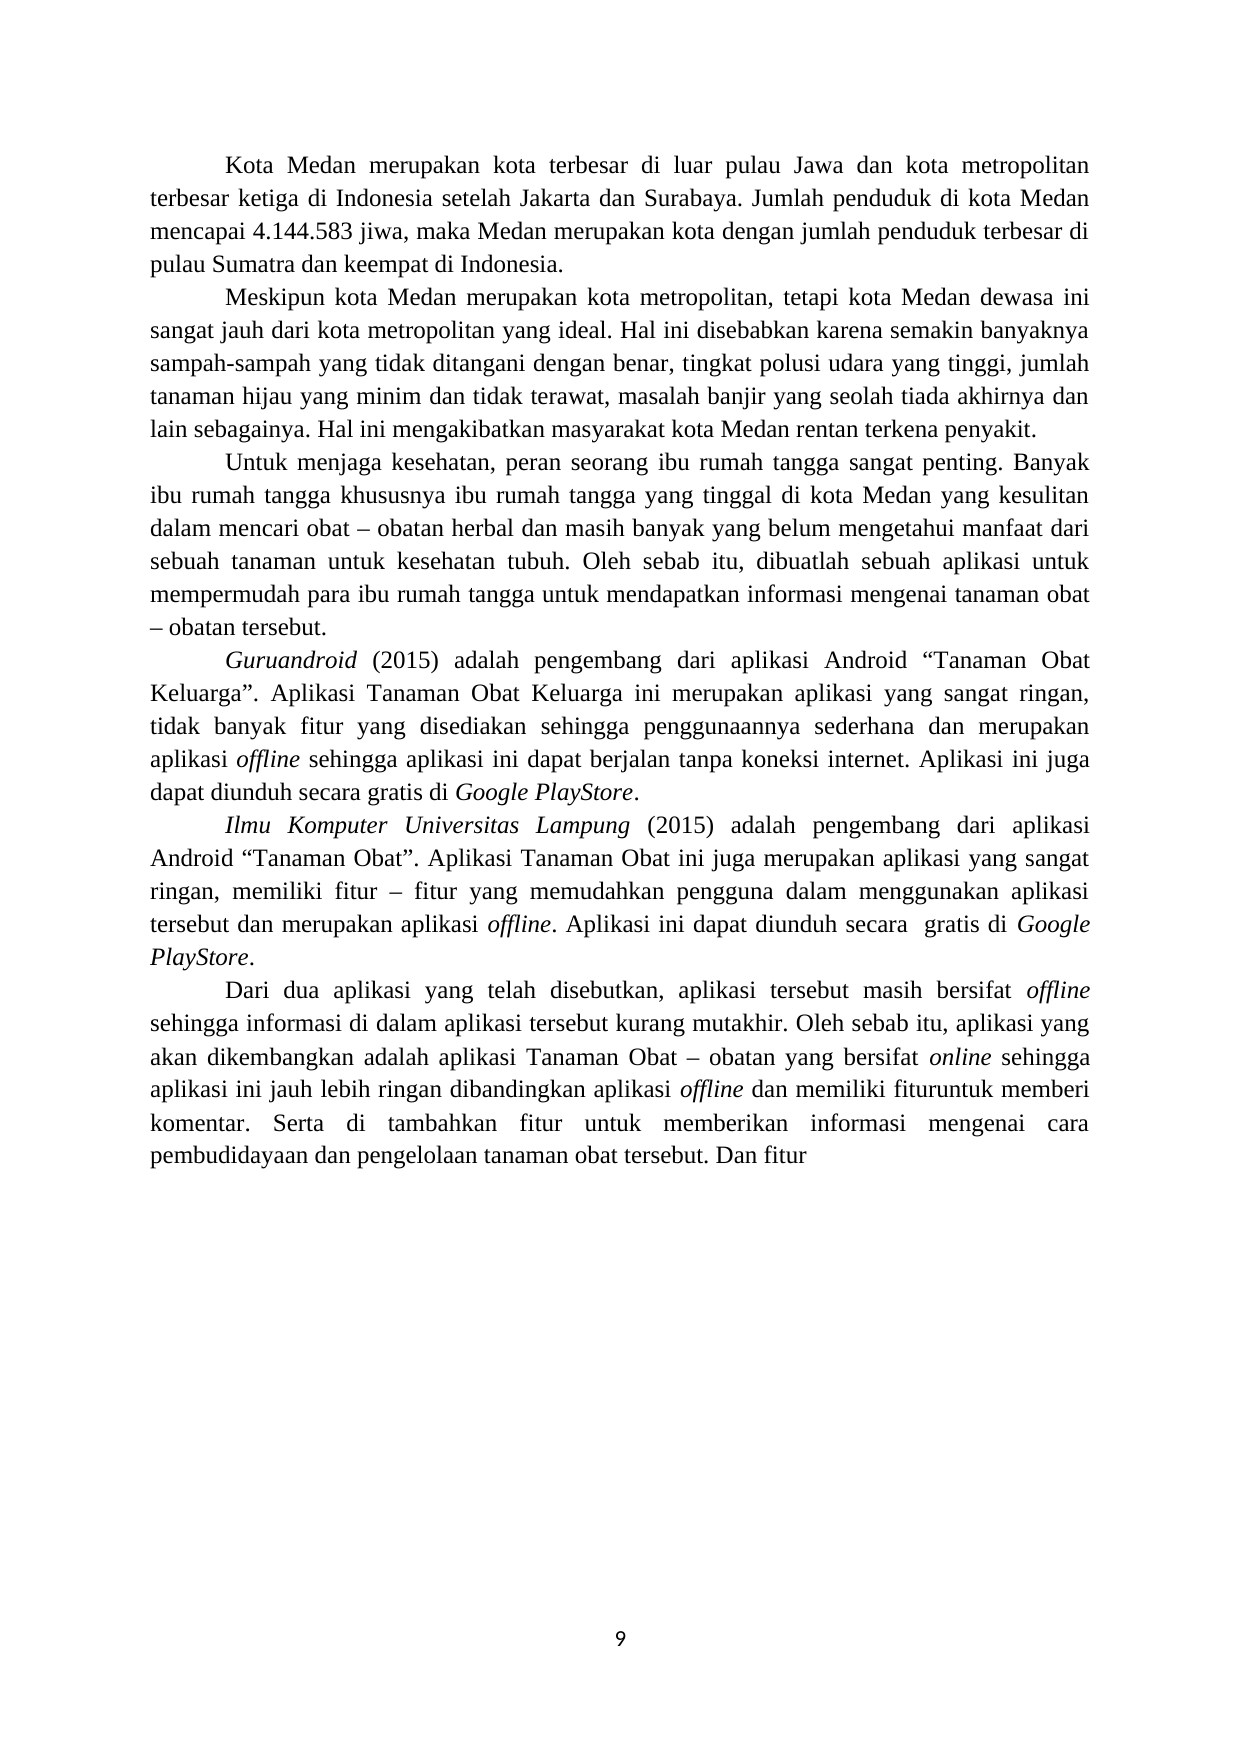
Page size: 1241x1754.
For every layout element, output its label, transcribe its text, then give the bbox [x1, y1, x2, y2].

text Guruandroid (2015) adalah pengembang dari aplikasi Android “Tanaman Obat Keluarga”. Aplikasi Tanaman Obat Keluarga ini merupakan aplikasi yang sangat ringan, tidak banyak fitur yang disediakan sehingga penggunaannya sederhana dan merupakan aplikasi offline sehingga aplikasi ini dapat berjalan tanpa koneksi internet. Aplikasi ini juga dapat diunduh secara gratis di Google PlayStore. [150, 645, 1090, 806]
text Ilmu Komputer Universitas Lampung (2015) adalah pengembang dari aplikasi Android “Tanaman Obat”. Aplikasi Tanaman Obat ini juga merupakan aplikasi yang sangat ringan, memiliki fitur – fitur yang memudahkan pengguna dalam menggunakan aplikasi tersebut dan merupakan aplikasi offline. Aplikasi ini dapat diunduh secara gratis di Google PlayStore. [150, 810, 1090, 971]
text Meskipun kota Medan merupakan kota metropolitan, tetapi kota Medan dewasa ini sangat jauh dari kota metropolitan yang ideal. Hal ini disebabkan karena semakin banyaknya sampah-sampah yang tidak ditangani dengan benar, tingkat polusi udara yang tinggi, jumlah tanaman hijau yang minim dan tidak terawat, masalah banjir yang seolah tiada akhirnya dan lain sebagainya. Hal ini mengakibatkan masyarakat kota Medan rentan terkena penyakit. [150, 282, 1090, 443]
text Untuk menjaga kesehatan, peran seorang ibu rumah tangga sangat penting. Banyak ibu rumah tangga khususnya ibu rumah tangga yang tinggal di kota Medan yang kesulitan dalam mencari obat – obatan herbal dan masih banyak yang belum mengetahui manfaat dari sebuah tanaman untuk kesehatan tubuh. Oleh sebab itu, dibuatlah sebuah aplikasi untuk mempermudah para ibu rumah tangga untuk mendapatkan informasi mengenai tanaman obat – obatan tersebut. [150, 447, 1090, 641]
text Dari dua aplikasi yang telah disebutkan, aplikasi tersebut masih bersifat offline sehingga informasi di dalam aplikasi tersebut kurang mutakhir. Oleh sebab itu, aplikasi yang akan dikembangkan adalah aplikasi Tanaman Obat – obatan yang bersifat online sehingga aplikasi ini jauh lebih ringan dibandingkan aplikasi offline dan memiliki fituruntuk memberi komentar. Serta di tambahkan fitur untuk memberikan informasi mengenai cara pembudidayaan dan pengelolaan tanaman obat tersebut. Dan fitur [150, 976, 1090, 1169]
text Kota Medan merupakan kota terbesar di luar pulau Jawa dan kota metropolitan terbesar ketiga di Indonesia setelah Jakarta dan Surabaya. Jumlah penduduk di kota Medan mencapai 4.144.583 jiwa, maka Medan merupakan kota dengan jumlah penduduk terbesar di pulau Sumatra dan keempat di Indonesia. [150, 150, 1090, 278]
